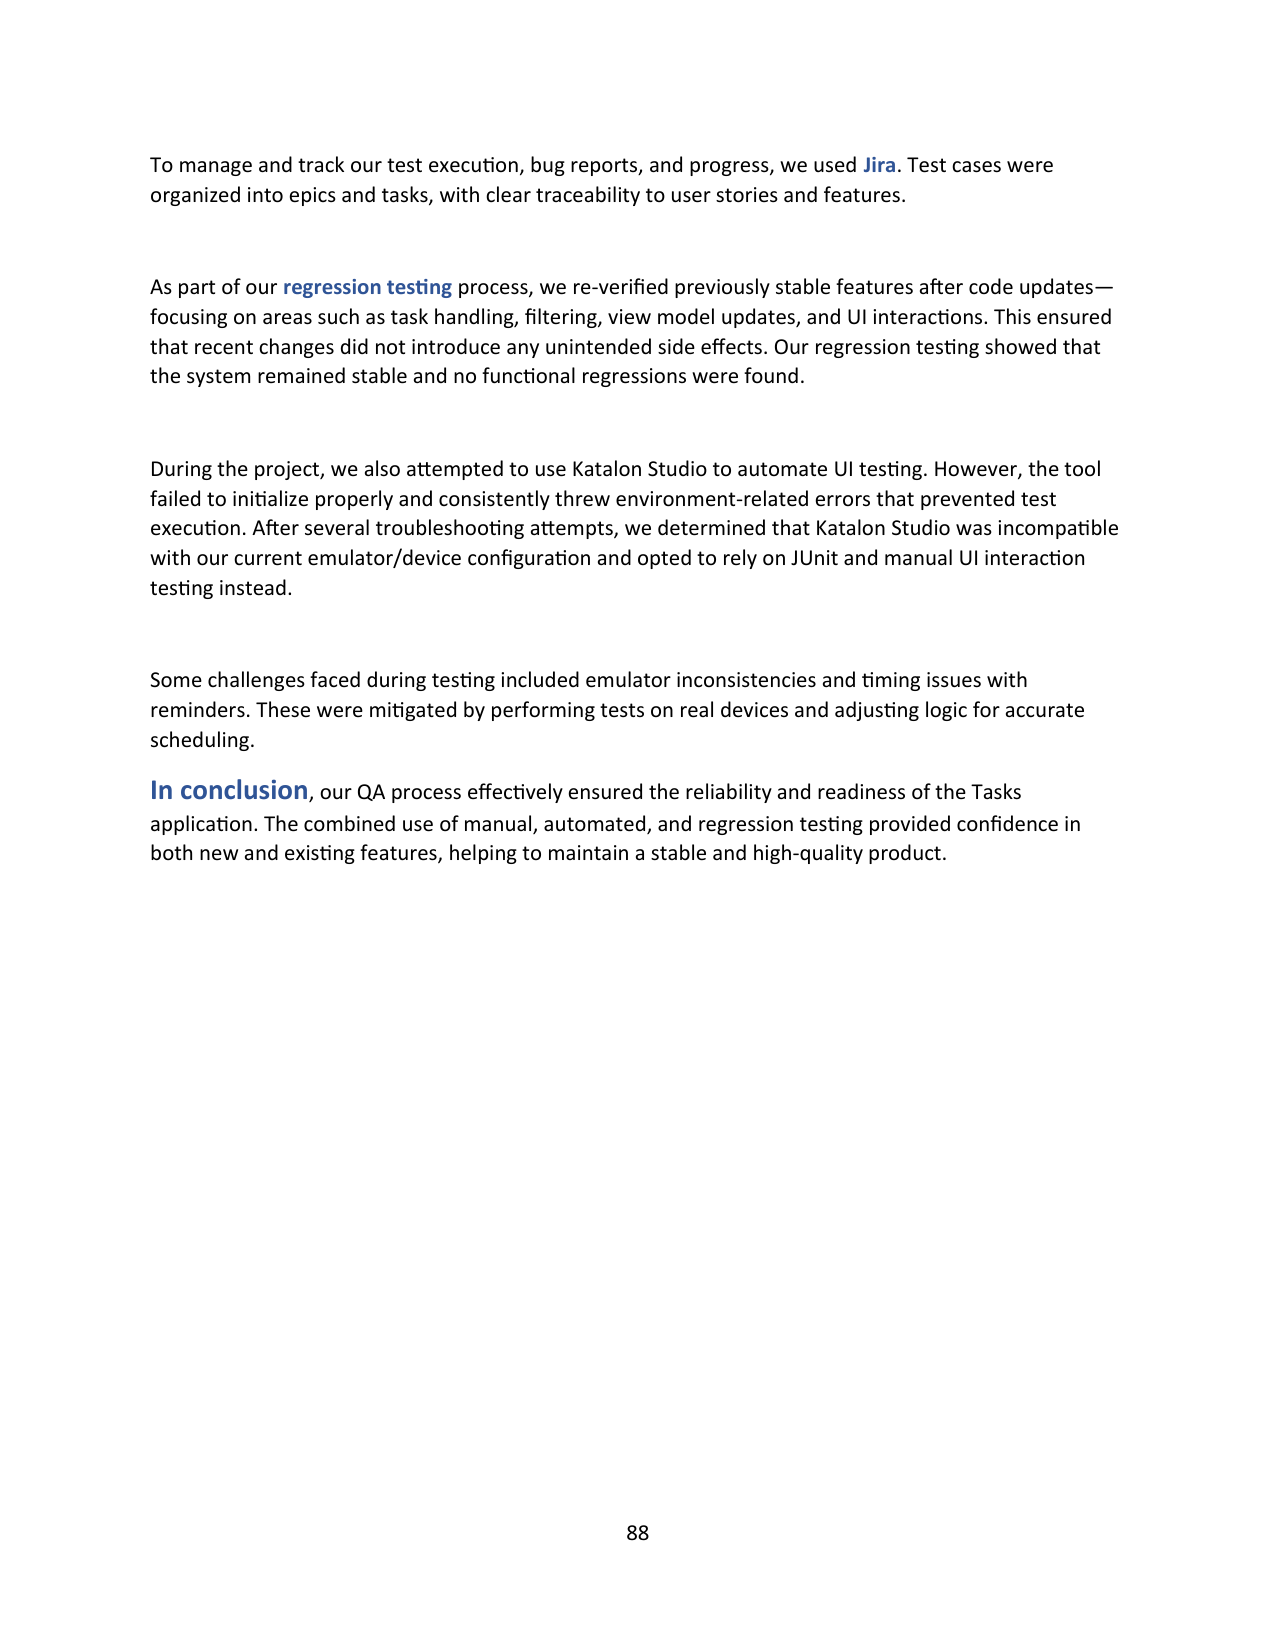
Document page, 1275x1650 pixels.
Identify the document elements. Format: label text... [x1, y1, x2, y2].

text To manage and track our test execution, bug reports, and progress, we used Jira. Test cases were organized into epics and tasks, with clear traceability to user stories and features. [150, 150, 1125, 208]
text In conclusion, our QA process effectively ensured the reliability and readiness of the Tasks application. The combined use of manual, automated, and regression testing provided confidence in both new and existing features, helping to maintain a stable and high-quality product. [150, 771, 1125, 866]
text During the project, we also attempted to use Katalon Studio to automate UI testing. However, the tool failed to initialize properly and consistently threw environment-related errors that prevented test execution. After several troubleshooting attempts, we determined that Katalon Studio was incompatible with our current emulator/device configuration and opted to rely on JUnit and manual UI interaction testing instead. [150, 454, 1125, 601]
text As part of our regression testing process, we re-verified previously stable features after code updates—focusing on areas such as task handling, filtering, view model updates, and UI interactions. This ensured that recent changes did not introduce any unintended side effects. Our regression testing showed that the system remained stable and no functional regressions were found. [150, 272, 1125, 389]
text Some challenges faced during testing included emulator inconsistencies and timing issues with reminders. These were mitigated by performing tests on real devices and adjusting logic for accurate scheduling. [150, 666, 1125, 753]
